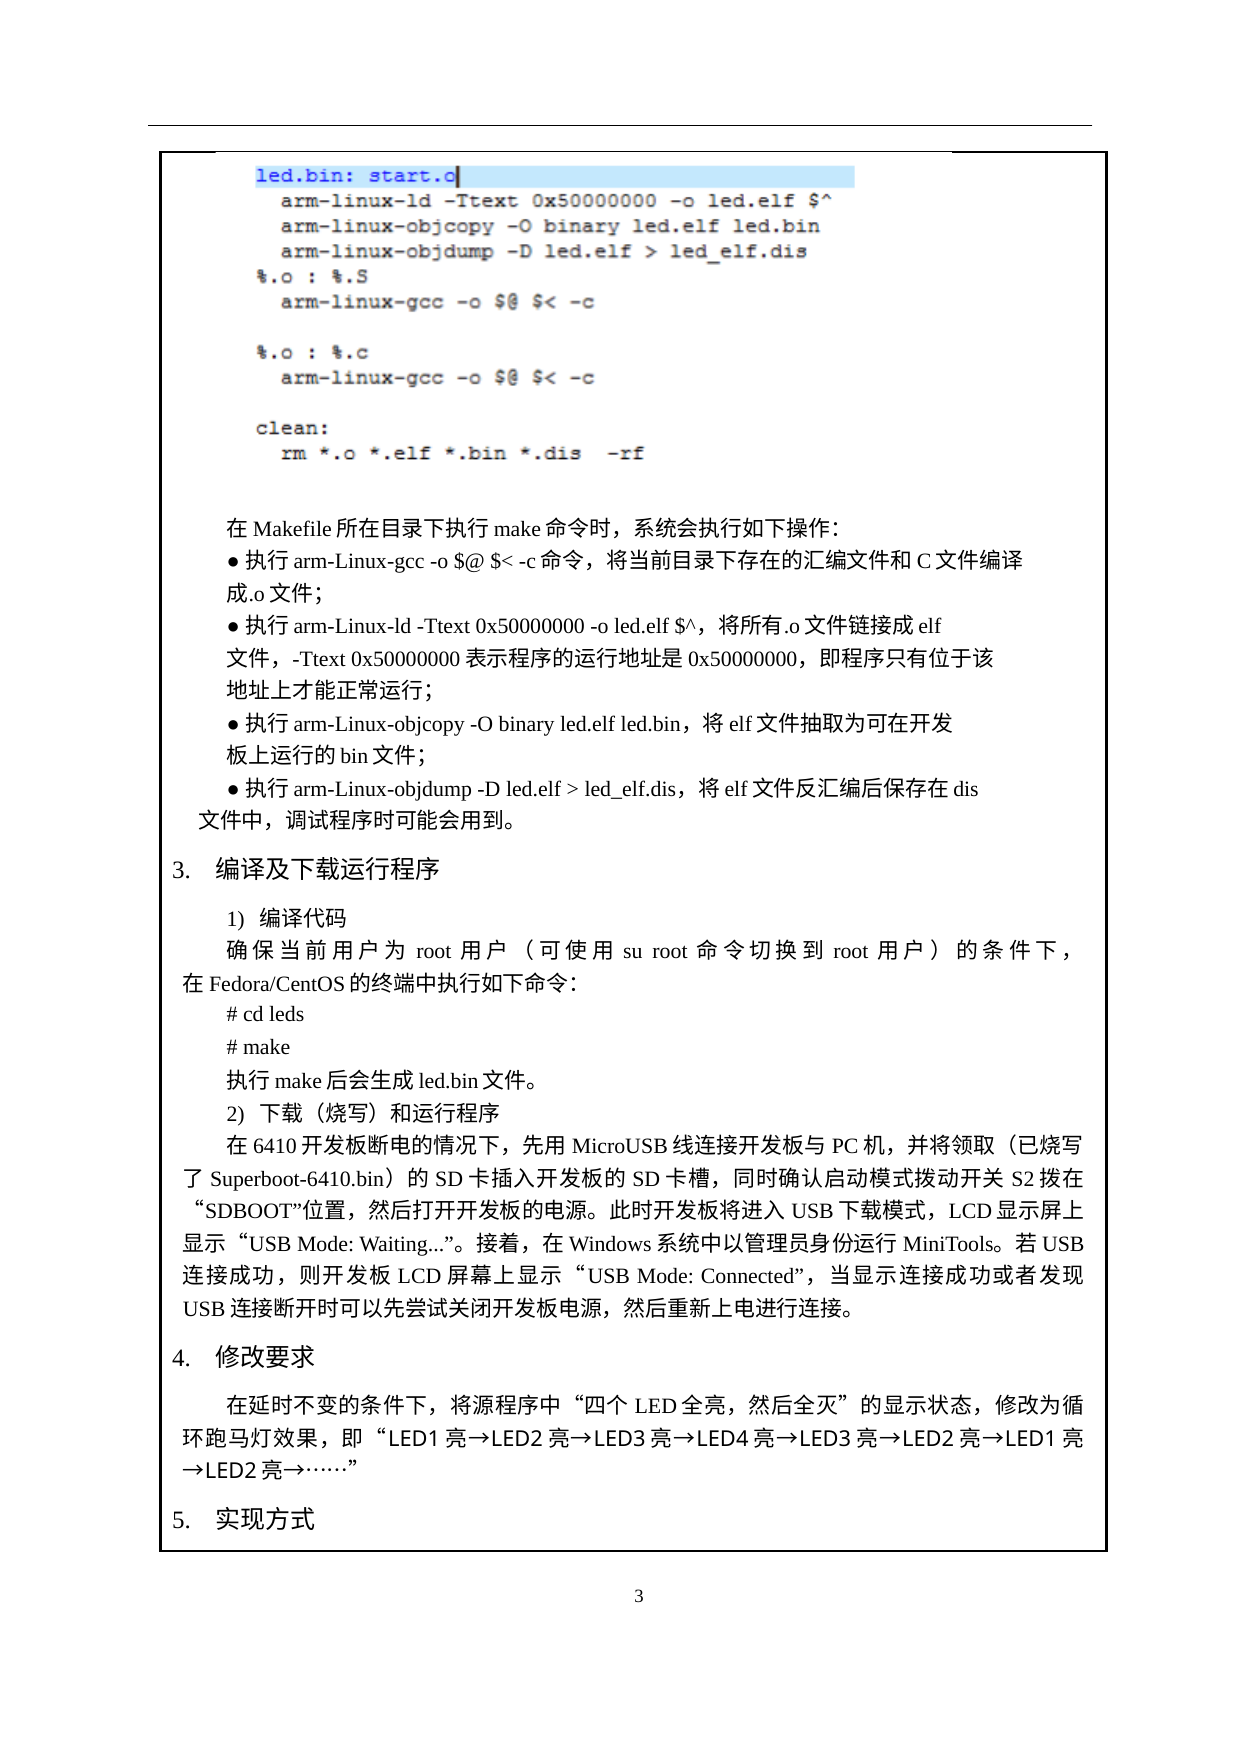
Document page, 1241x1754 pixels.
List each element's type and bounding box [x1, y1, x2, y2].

picture [215, 152, 952, 480]
table_cell [162, 153, 1105, 1550]
